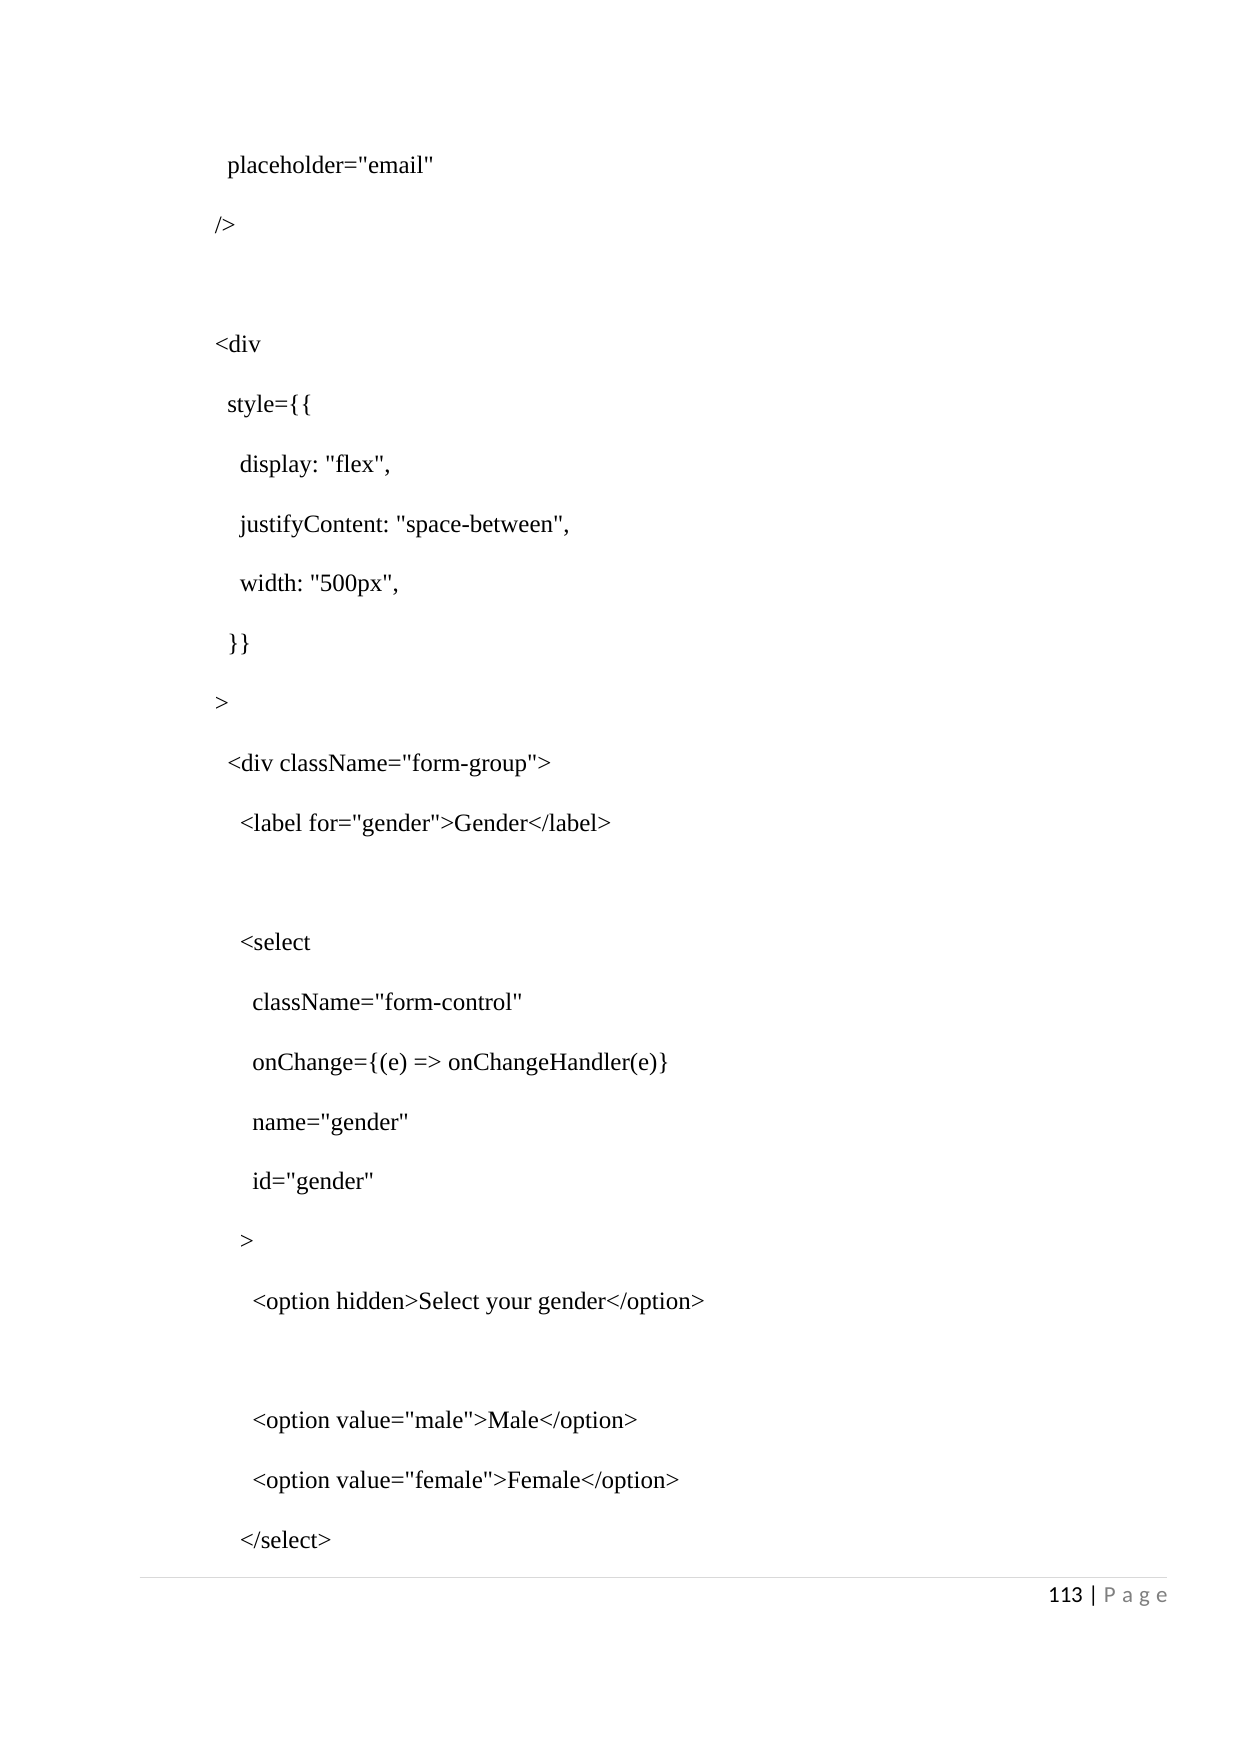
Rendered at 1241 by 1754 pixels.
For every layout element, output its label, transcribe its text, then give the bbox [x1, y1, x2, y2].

text > [139, 1226, 1167, 1255]
text <div className="form-group"> [139, 748, 1167, 777]
text placeholder="email" [139, 150, 1167, 179]
text <option value="female">Female</option> [139, 1465, 1167, 1494]
text width: "500px", [139, 568, 1167, 597]
text <div [139, 329, 1167, 358]
text onChange={(e) => onChangeHandler(e)} [139, 1047, 1167, 1076]
text id="gender" [139, 1166, 1167, 1195]
text display: "flex", [139, 449, 1167, 478]
text style={{ [139, 389, 1167, 418]
text </select> [139, 1525, 1167, 1554]
text > [139, 688, 1167, 717]
text /> [139, 210, 1167, 238]
text }} [139, 628, 1167, 657]
text name="gender" [139, 1107, 1167, 1135]
text <select [139, 927, 1167, 956]
text <option value="male">Male</option> [139, 1406, 1167, 1434]
text className="form-control" [139, 987, 1167, 1016]
text justifyContent: "space-between", [139, 509, 1167, 537]
text <option hidden>Select your gender</option> [139, 1286, 1167, 1315]
text <label for="gender">Gender</label> [139, 808, 1167, 836]
